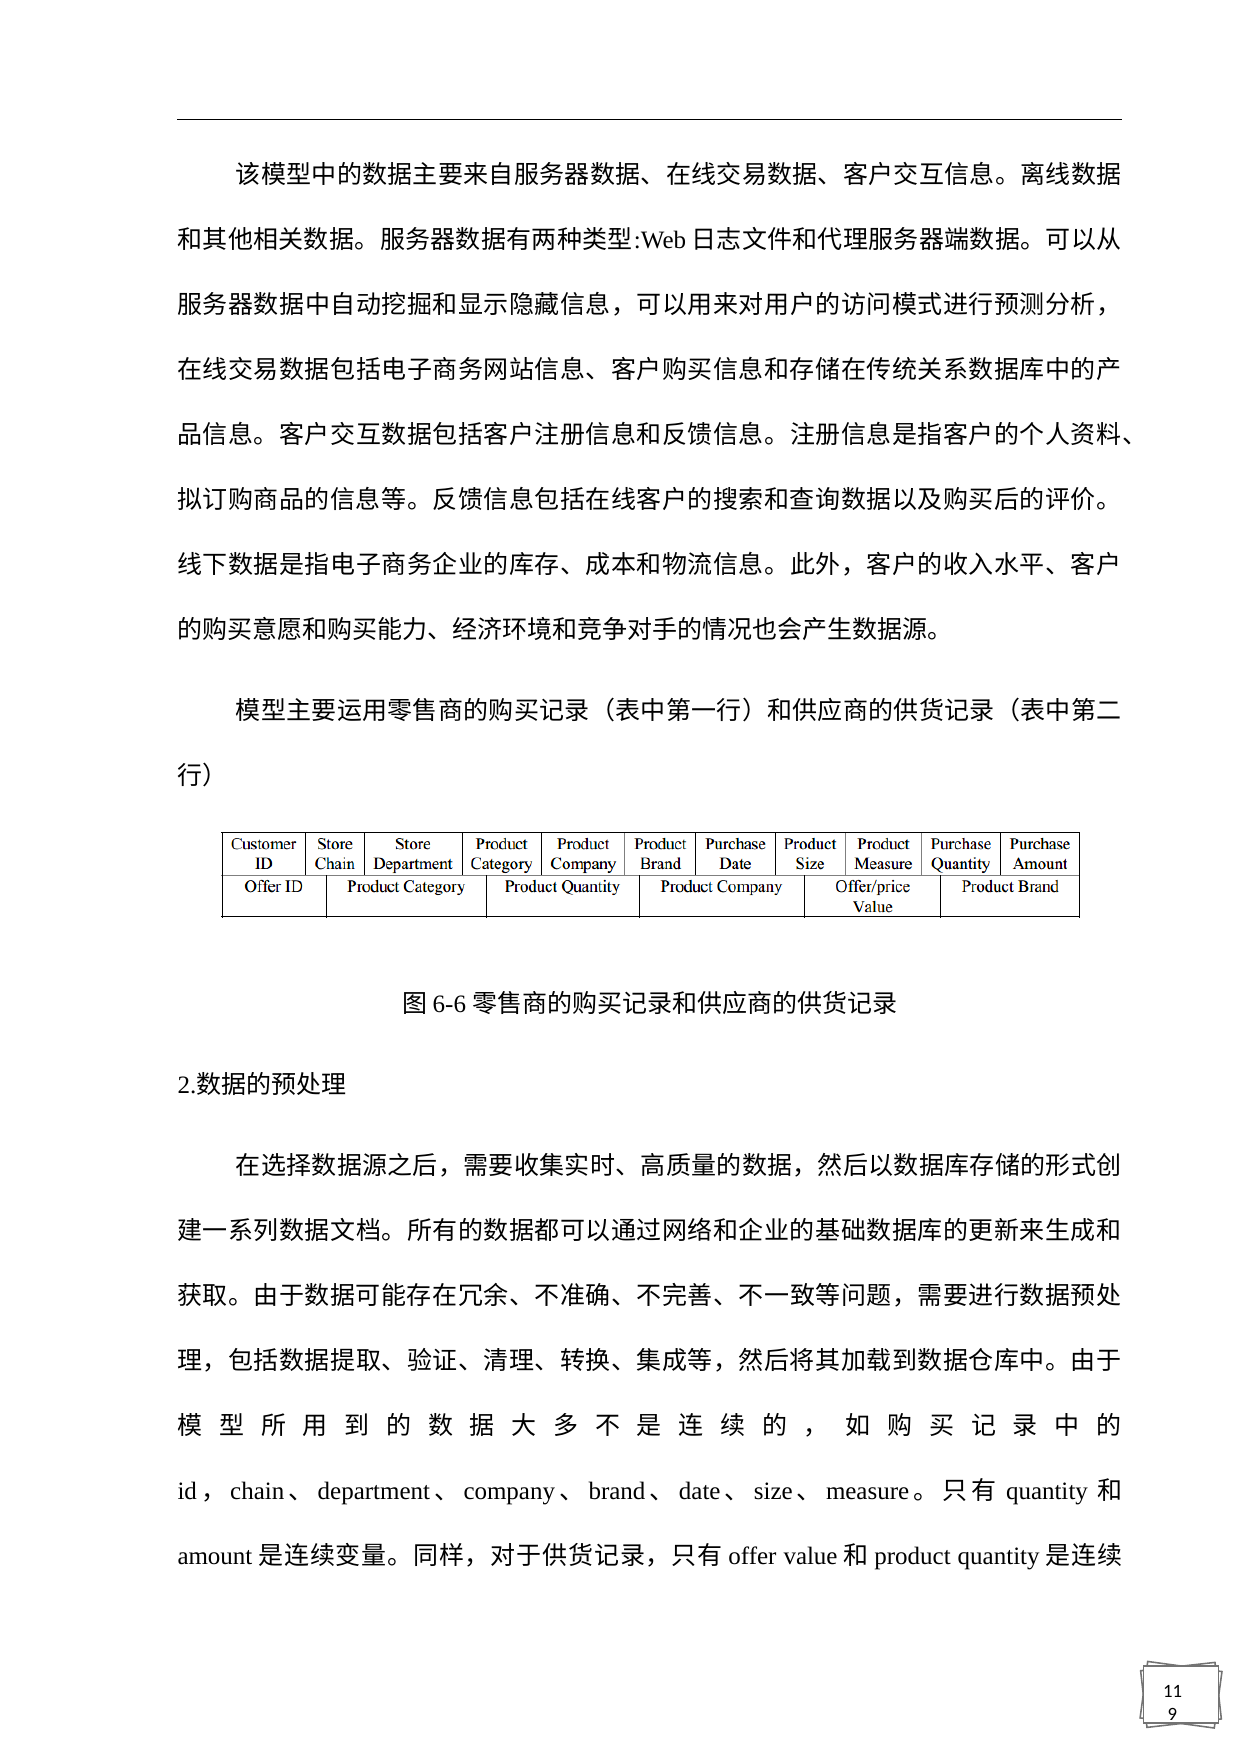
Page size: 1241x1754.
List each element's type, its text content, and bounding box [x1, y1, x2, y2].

text 模型主要运用零售商的购买记录（表中第一行）和供应商的供货记录（表中第二行） [177, 676, 1122, 806]
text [177, 1131, 1122, 1586]
list 2.数据的预处理 [177, 1050, 1122, 1115]
text 该模型中的数据主要来自服务器数据、在线交易数据、客户交互信息。离线数据和其他相关数据。服务器数据有两种类型:Web日志文件和代理服务器端数据。可以从服务器数据中自动挖掘和显示隐藏信息，可以用来对用户的访问模式进行预测分析，在线交易数据包括电子商务网站信息、客户购买信息和存储在传统关系数据库中的产品信息。客户交互数据包括客户注册信息和反馈信息。注册信息是指客户的个人资料、拟订购商品的信息等。反馈信息包括在线客户的搜索和查询数据以及购买后的评价。线下数据是指电子商务企业的库存、成本和物流信息。此外，客户的收入水平、客户的购买意愿和购买能力、经济环境和竞争对手的情况也会产生数据源。 [177, 140, 1122, 660]
text 图6-6 零售商的购买记录和供应商的供货记录 [177, 969, 1122, 1034]
picture [217, 822, 1083, 921]
